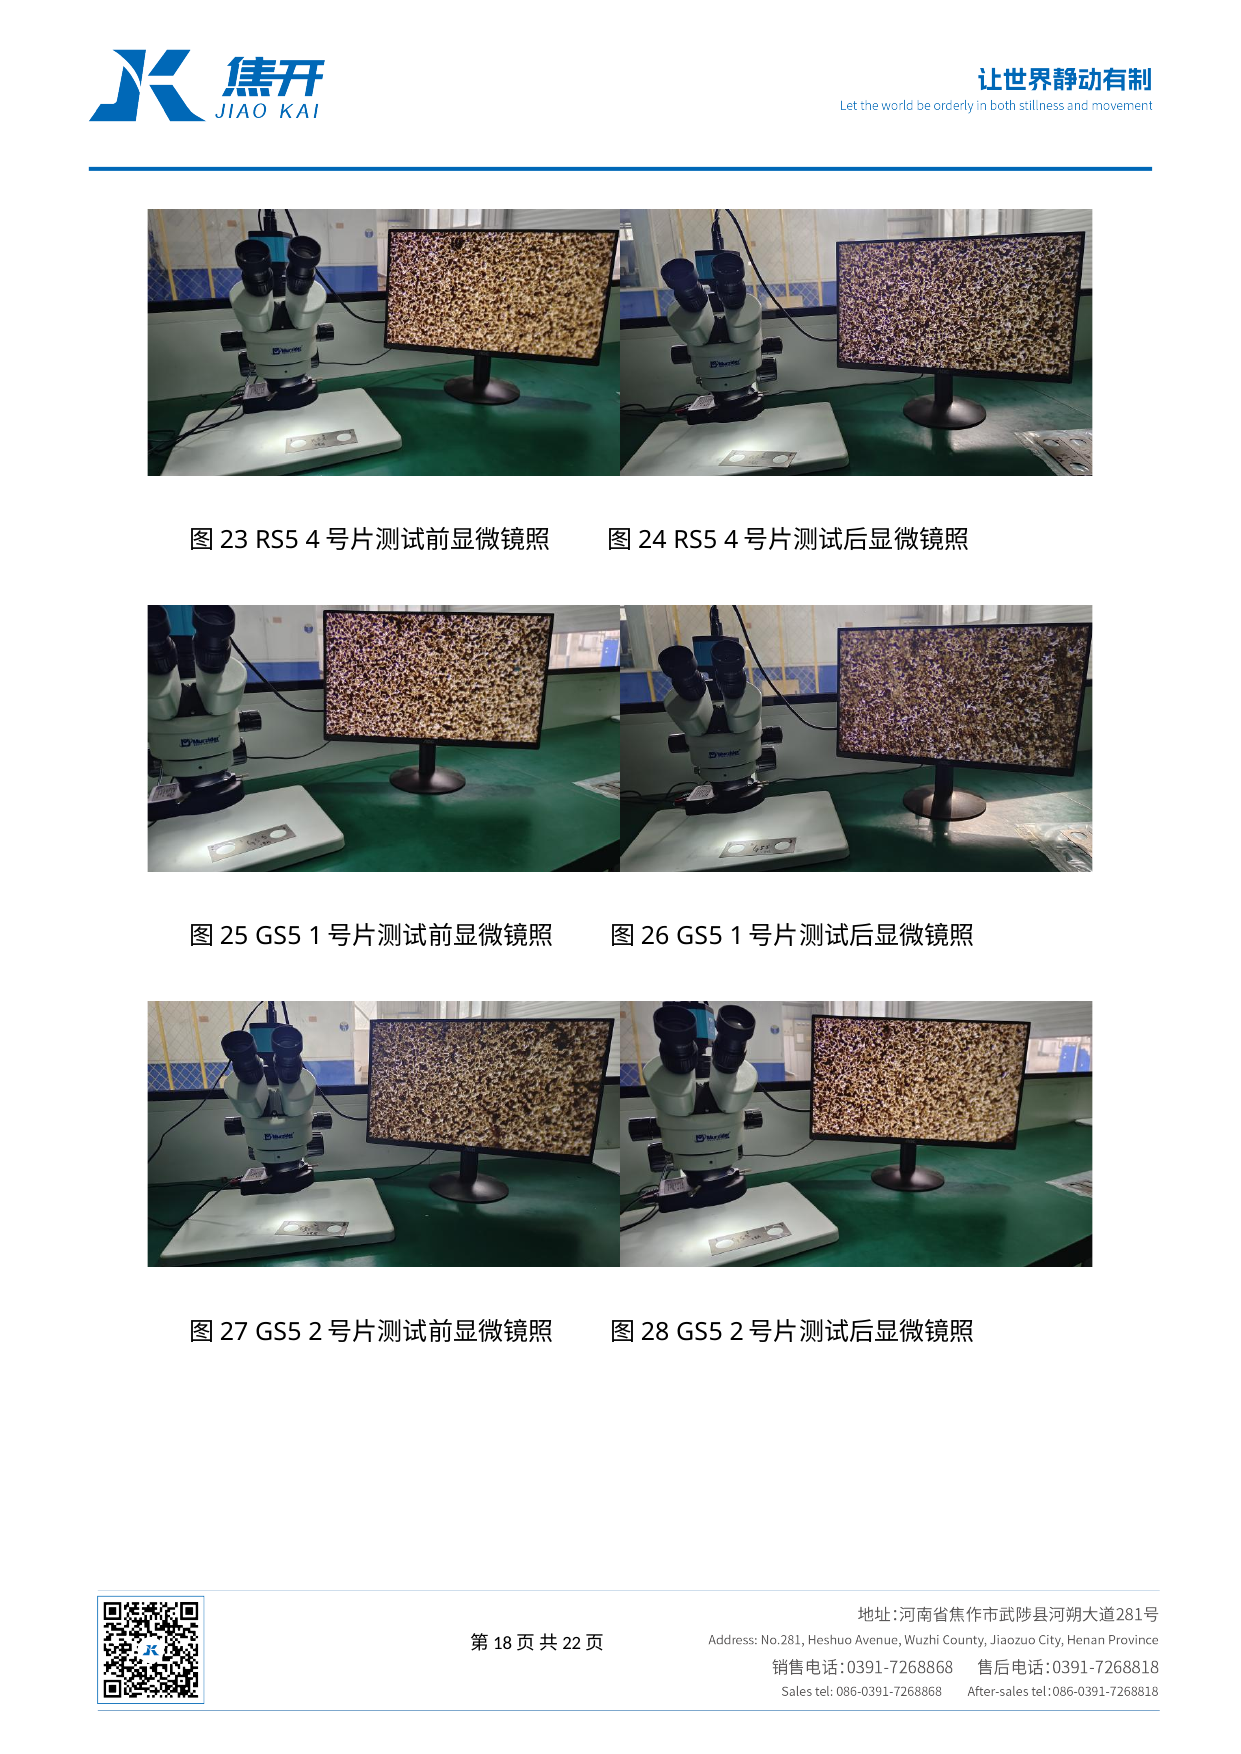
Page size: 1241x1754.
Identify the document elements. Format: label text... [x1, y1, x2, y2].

text 图25 GS5 1号片测试前显微镜照 图26 GS5 1号片测试后显微镜照 [88, 901, 1152, 967]
picture [88, 49, 1153, 171]
picture [147, 209, 1093, 476]
picture [147, 605, 1093, 872]
text 图27 GS5 2号片测试前显微镜照 图28 GS5 2号片测试后显微镜照 [88, 1297, 1152, 1363]
picture [97, 1590, 1160, 1711]
picture [147, 1001, 1093, 1267]
text 图23 RS5 4号片测试前显微镜照 图24 RS5 4号片测试后显微镜照 [88, 505, 1152, 571]
